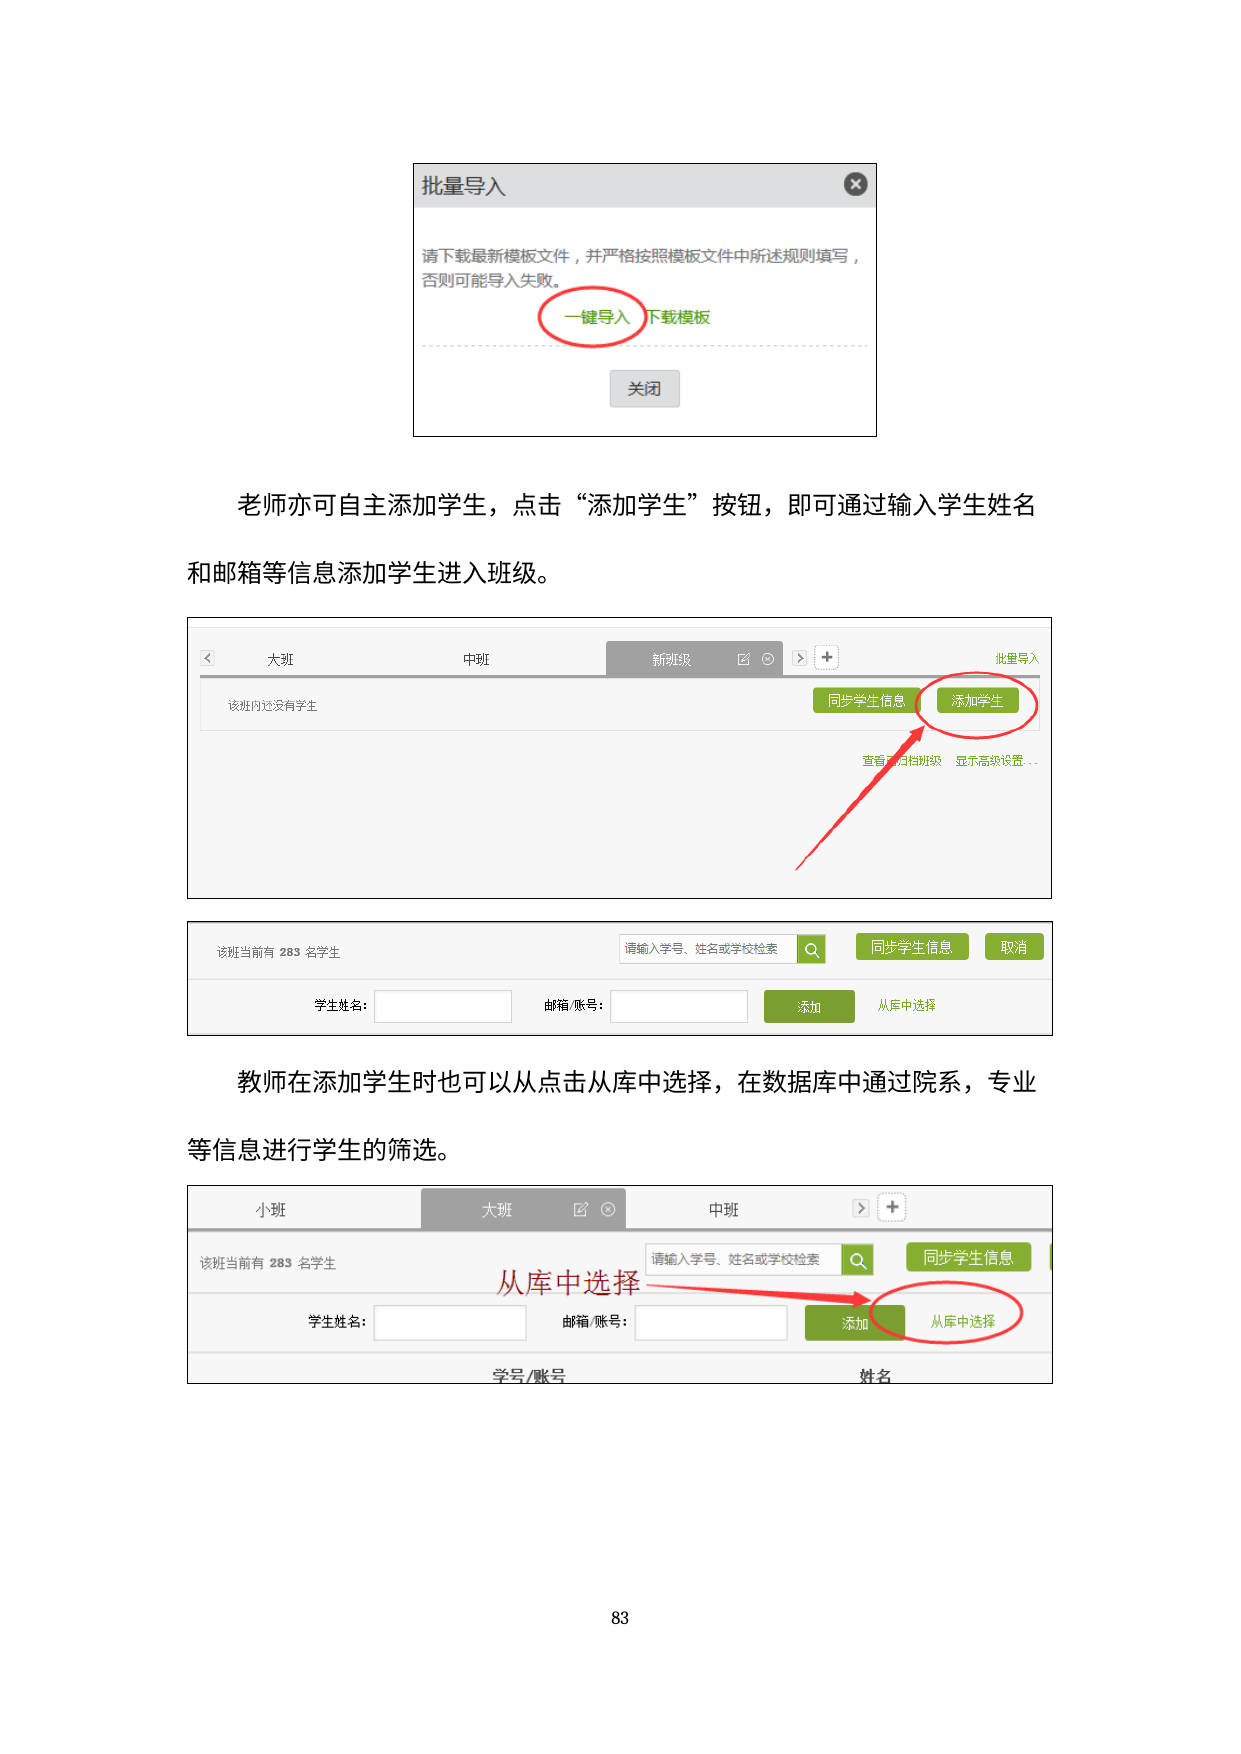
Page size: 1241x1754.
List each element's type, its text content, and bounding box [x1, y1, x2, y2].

text 教师在添加学生时也可以从点击从库中选择，在数据库中通过院系，专业等信息进行学生的筛选。 [187, 1047, 1053, 1183]
picture [188, 618, 1051, 898]
text 老师亦可自主添加学生，点击“添加学生”按钮，即可通过输入学生姓名和邮箱等信息添加学生进入班级。 [187, 469, 1053, 605]
picture [188, 922, 1052, 1035]
picture [188, 1186, 1052, 1383]
picture [414, 164, 876, 436]
